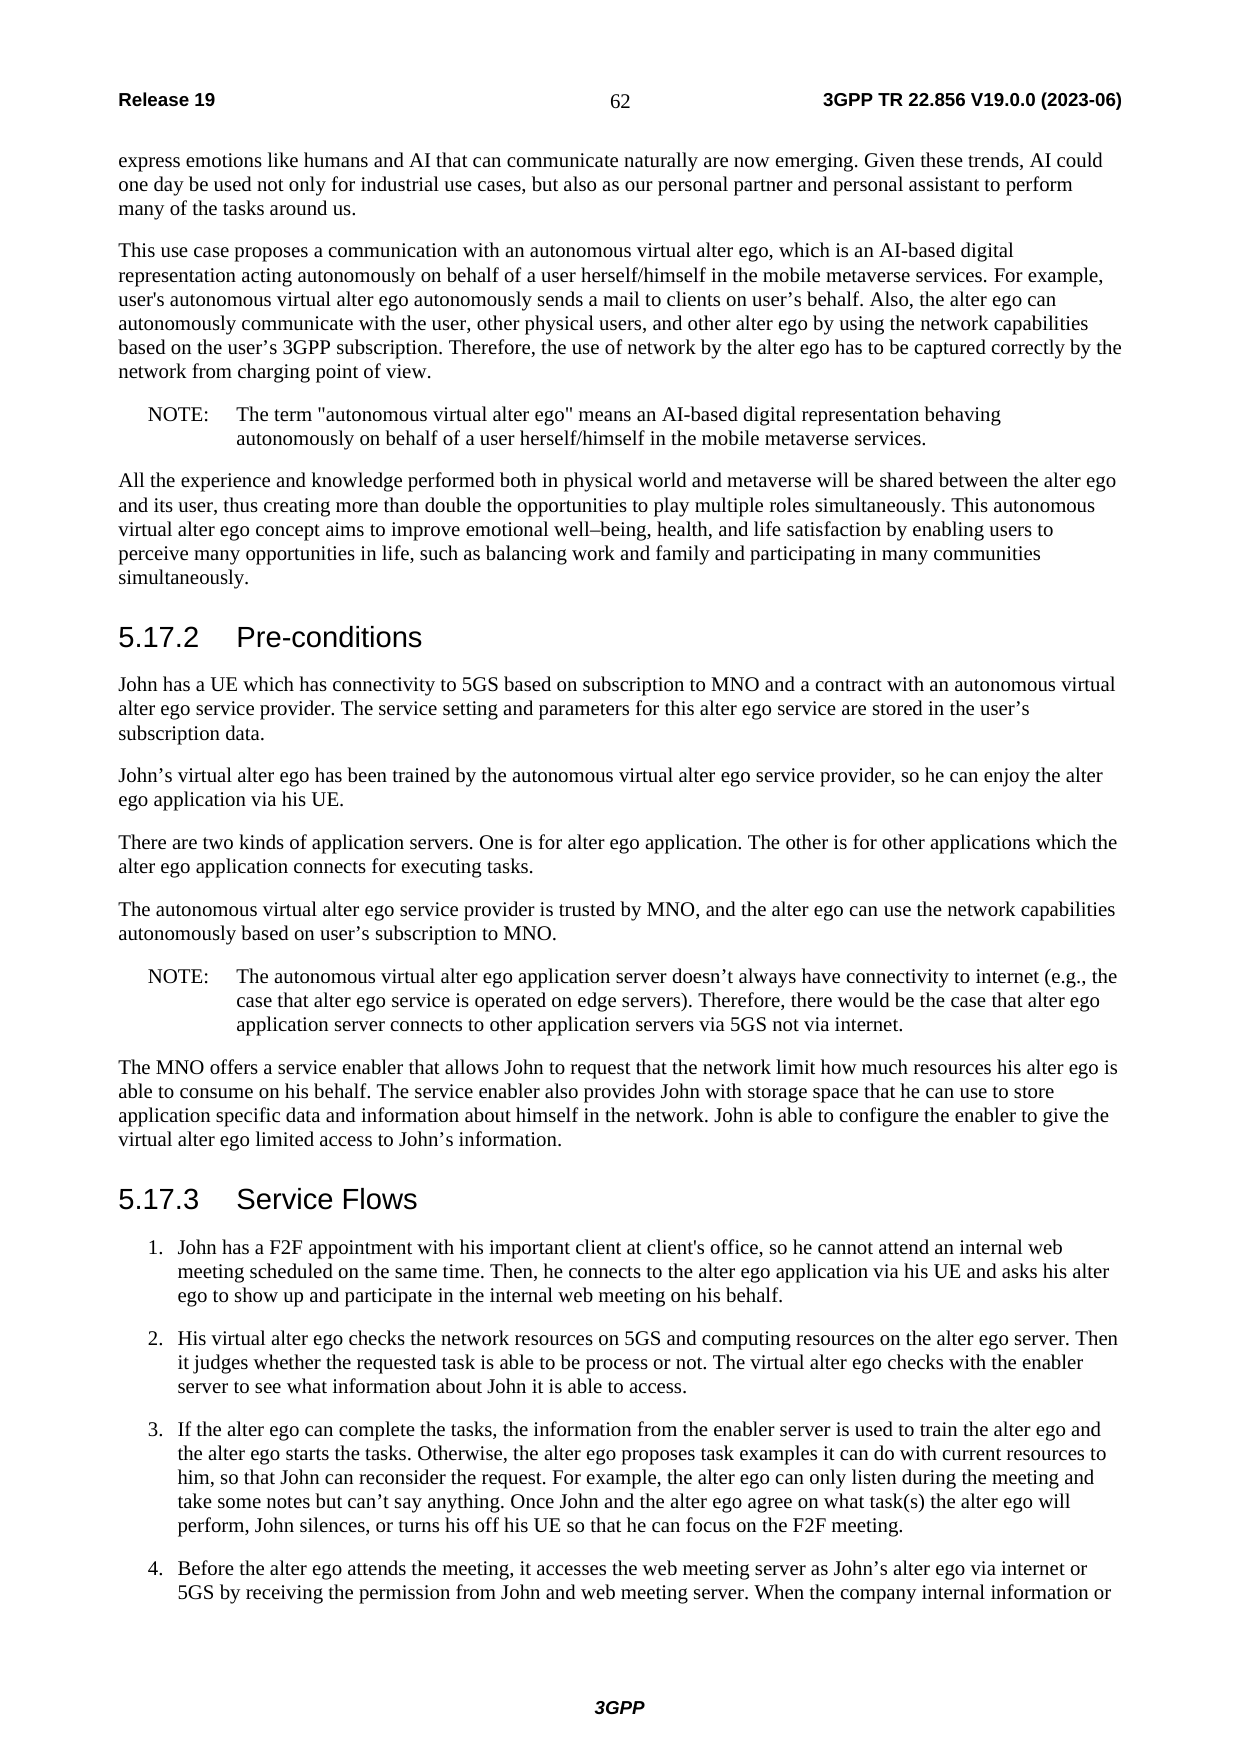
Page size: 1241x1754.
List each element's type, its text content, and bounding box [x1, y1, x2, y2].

text The autonomous virtual alter ego service provider is trusted by MNO, and the alter ego can use the network capabilities autonomously based on user’s subscription to MNO. [118, 897, 1122, 945]
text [118, 147, 1122, 220]
text There are two kinds of application servers. One is for alter ego application. The other is for other applications which the alter ego application connects for executing tasks. [118, 830, 1122, 878]
text This use case proposes a communication with an autonomous virtual alter ego, which is an AI-based digital representation acting autonomously on behalf of a user herself/himself in the mobile metaverse services. For example, user's autonomous virtual alter ego autonomously sends a mail to clients on user’s behalf. Also, the alter ego can autonomously communicate with the user, other physical users, and other alter ego by using the network capabilities based on the user’s 3GPP subscription. Therefore, the use of network by the alter ego has to be captured correctly by the network from charging point of view. [118, 238, 1122, 383]
text NOTE: The autonomous virtual alter ego application server doesn’t always have connectivity to internet (e.g., the case that alter ego service is operated on edge servers). Therefore, there would be the case that alter ego application server connects to other application servers via 5GS not via internet. [148, 964, 1122, 1036]
subtitle 5.17.3 Service Flows [118, 1182, 1122, 1216]
text John’s virtual alter ego has been trained by the autonomous virtual alter ego service provider, so he can enjoy the alter ego application via his UE. [118, 763, 1122, 811]
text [148, 1556, 1122, 1604]
text John has a UE which has connectivity to 5GS based on subscription to MNO and a contract with an autonomous virtual alter ego service provider. The service setting and parameters for this alter ego service are stored in the user’s subscription data. [118, 672, 1122, 744]
text 1. John has a F2F appointment with his important client at client's office, so he cannot attend an internal web meeting scheduled on the same time. Then, he connects to the alter ego application via his UE and asks his alter ego to show up and participate in the internal web meeting on his behalf. [148, 1234, 1122, 1307]
text 3. If the alter ego can complete the tasks, the information from the enabler server is used to train the alter ego and the alter ego starts the tasks. Otherwise, the alter ego proposes task examples it can do with current resources to him, so that John can reconsider the request. For example, the alter ego can only listen during the meeting and take some notes but can’t say anything. Once John and the alter ego agree on what task(s) the alter ego will perform, John silences, or turns his off his UE so that he can focus on the F2F meeting. [148, 1416, 1122, 1537]
text NOTE: The term "autonomous virtual alter ego" means an AI-based digital representation behaving autonomously on behalf of a user herself/himself in the mobile metaverse services. [148, 402, 1122, 450]
text The MNO offers a service enabler that allows John to request that the network limit how much resources his alter ego is able to consume on his behalf. The service enabler also provides John with storage space that he can use to store application specific data and information about himself in the network. John is able to configure the enabler to give the virtual alter ego limited access to John’s information. [118, 1055, 1122, 1151]
subtitle 5.17.2 Pre-conditions [118, 620, 1122, 653]
text 2. His virtual alter ego checks the network resources on 5GS and computing resources on the alter ego server. Then it judges whether the requested task is able to be process or not. The virtual alter ego checks with the enabler server to see what information about John it is able to access. [148, 1326, 1122, 1398]
text All the experience and knowledge performed both in physical world and metaverse will be shared between the alter ego and its user, thus creating more than double the opportunities to play multiple roles simultaneously. This autonomous virtual alter ego concept aims to improve emotional well–being, health, and life satisfaction by enabling users to perceive many opportunities in life, such as balancing work and family and participating in many communities simultaneously. [118, 468, 1122, 589]
